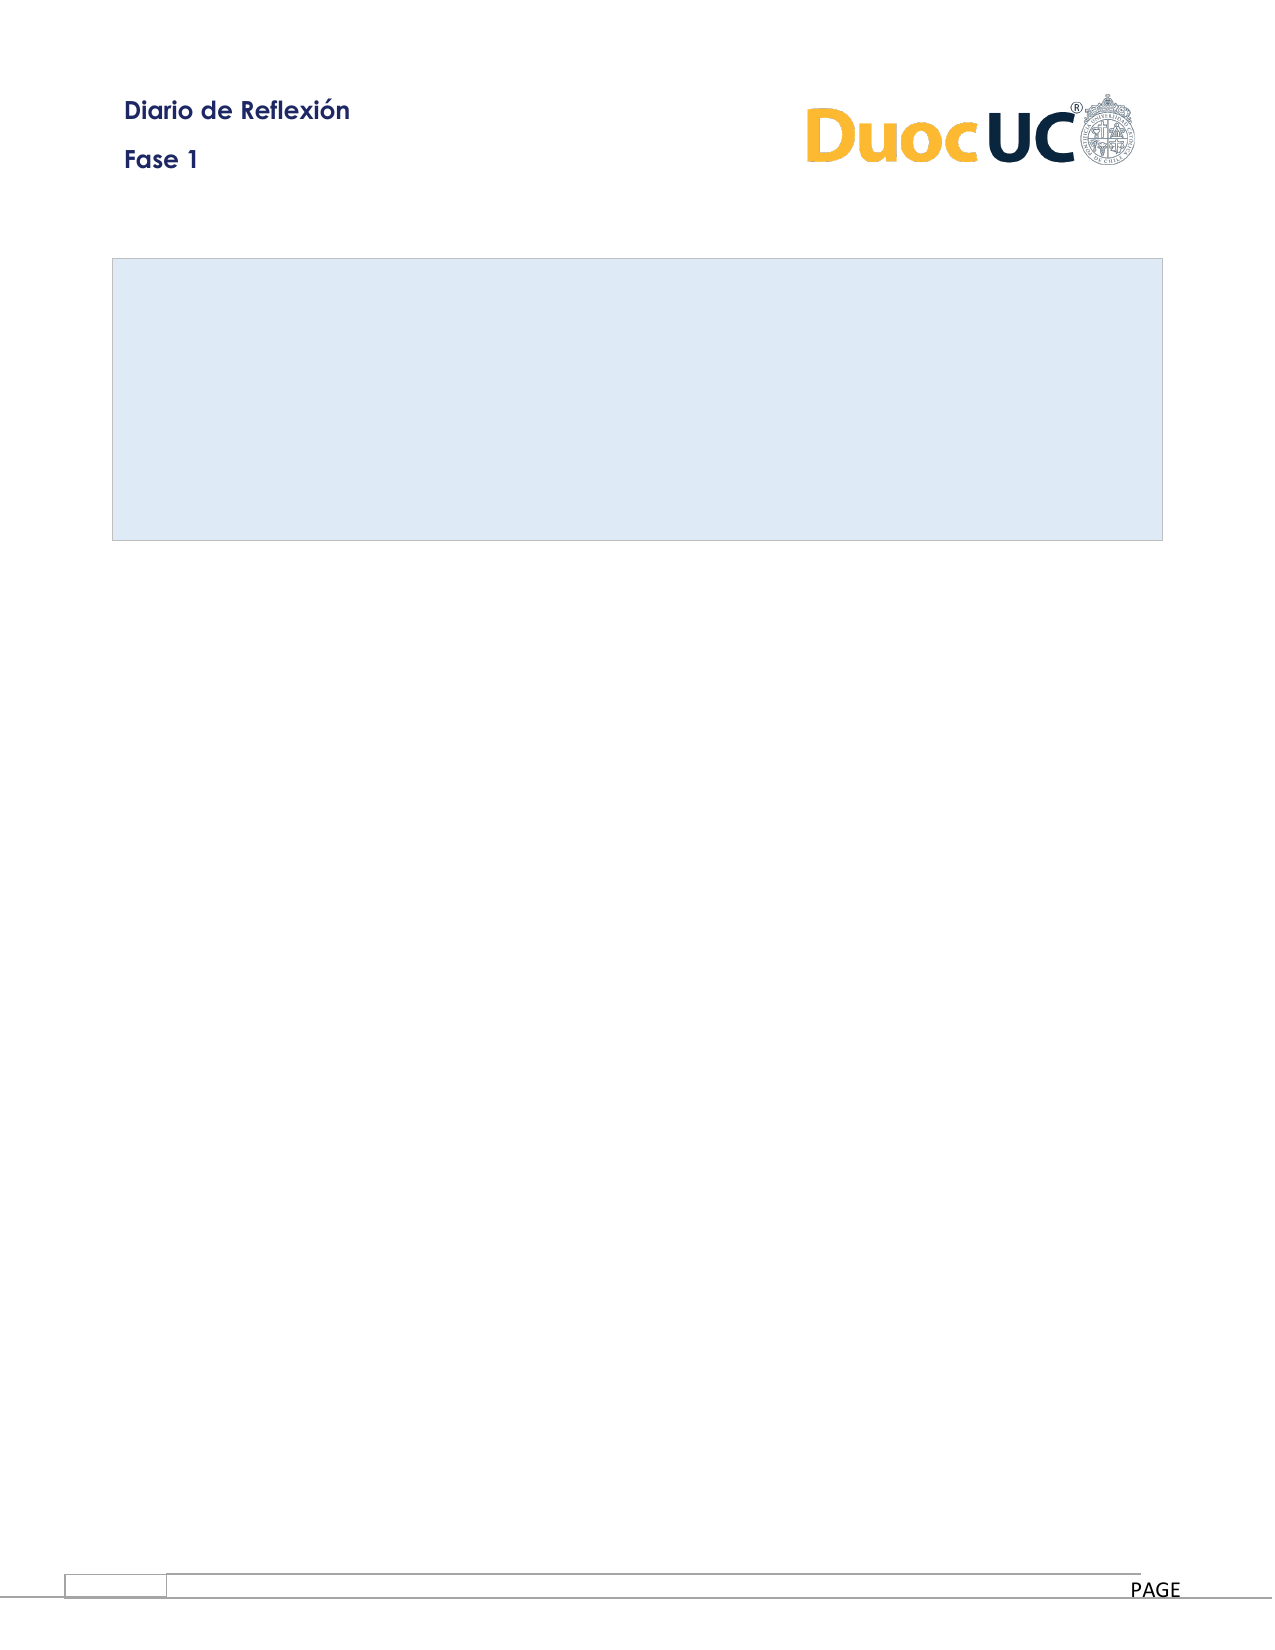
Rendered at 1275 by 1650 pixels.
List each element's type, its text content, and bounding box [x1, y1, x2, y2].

picture [807, 94, 1135, 165]
